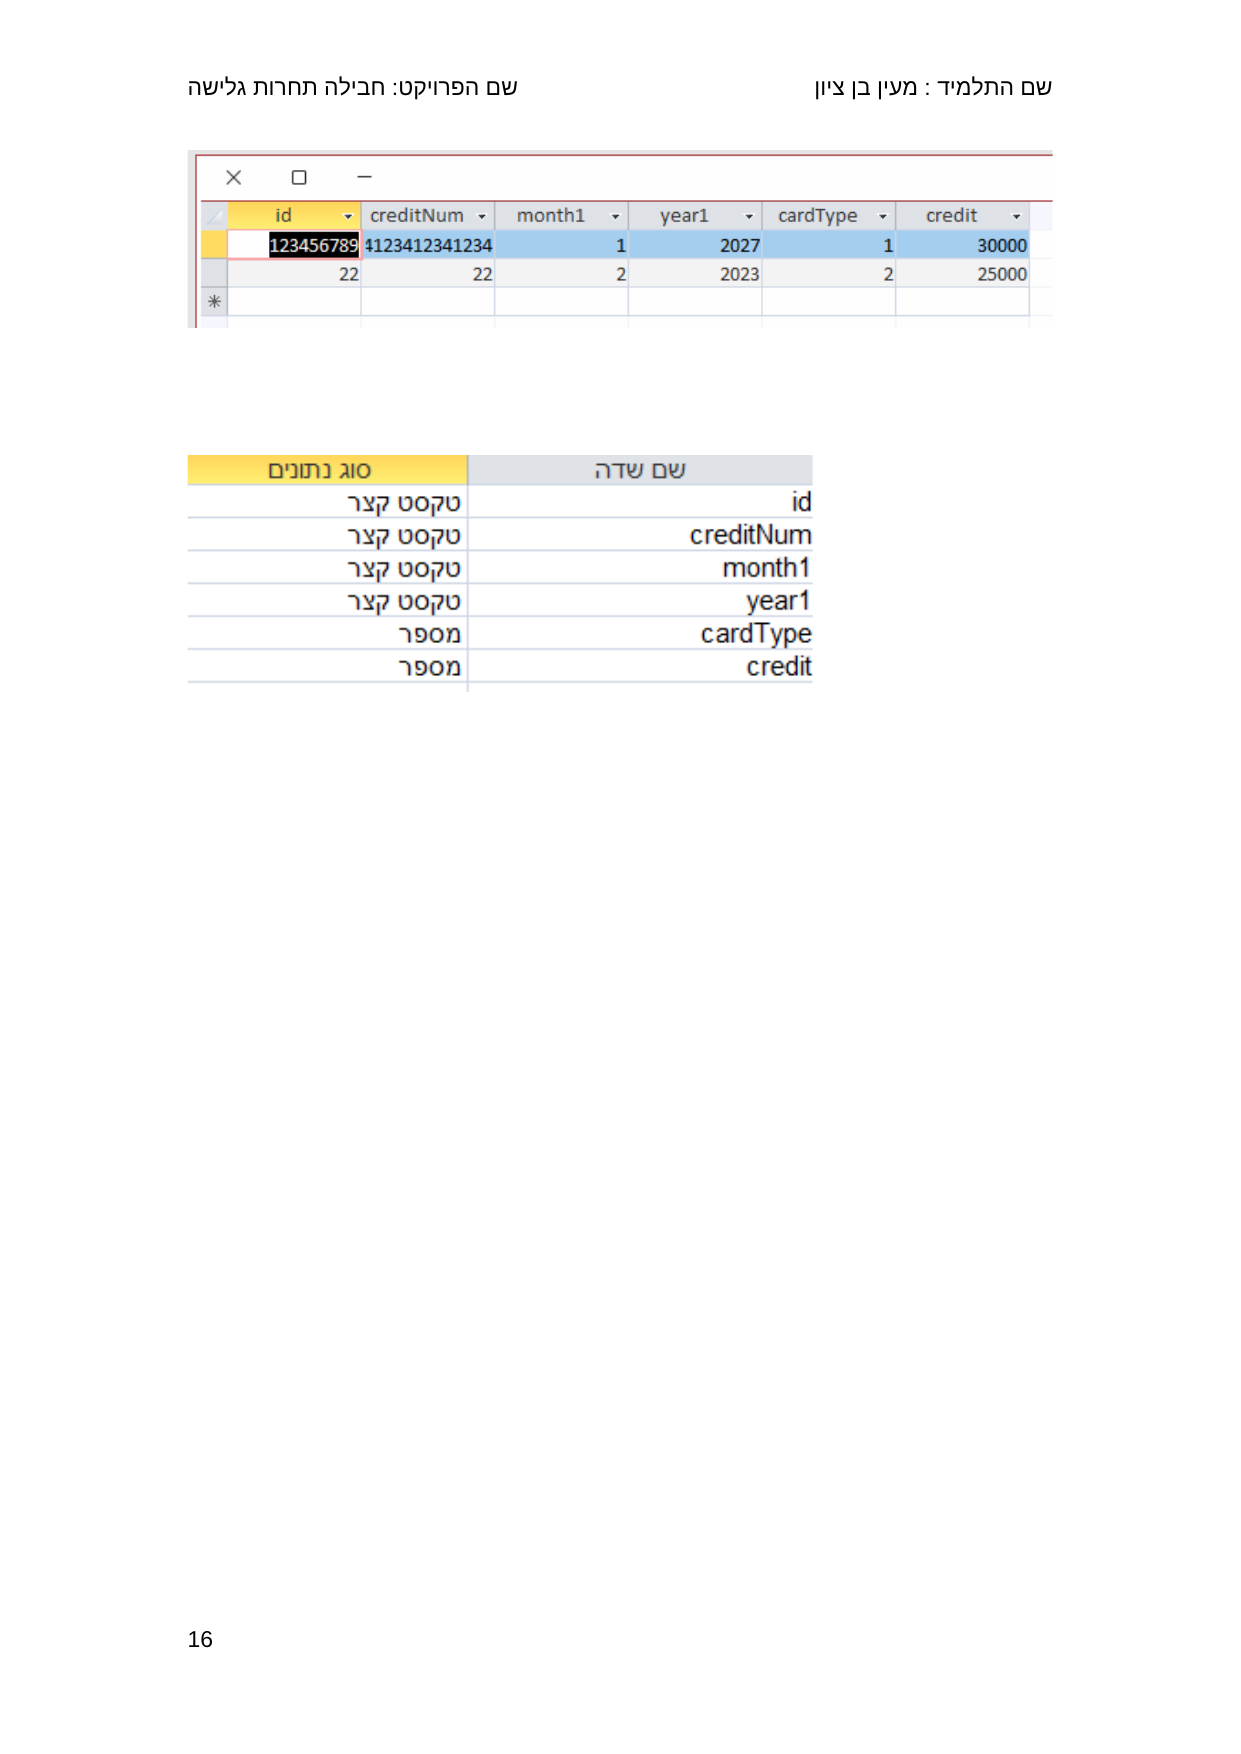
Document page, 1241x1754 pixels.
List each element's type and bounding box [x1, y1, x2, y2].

picture [187, 455, 813, 692]
picture [187, 150, 1053, 328]
